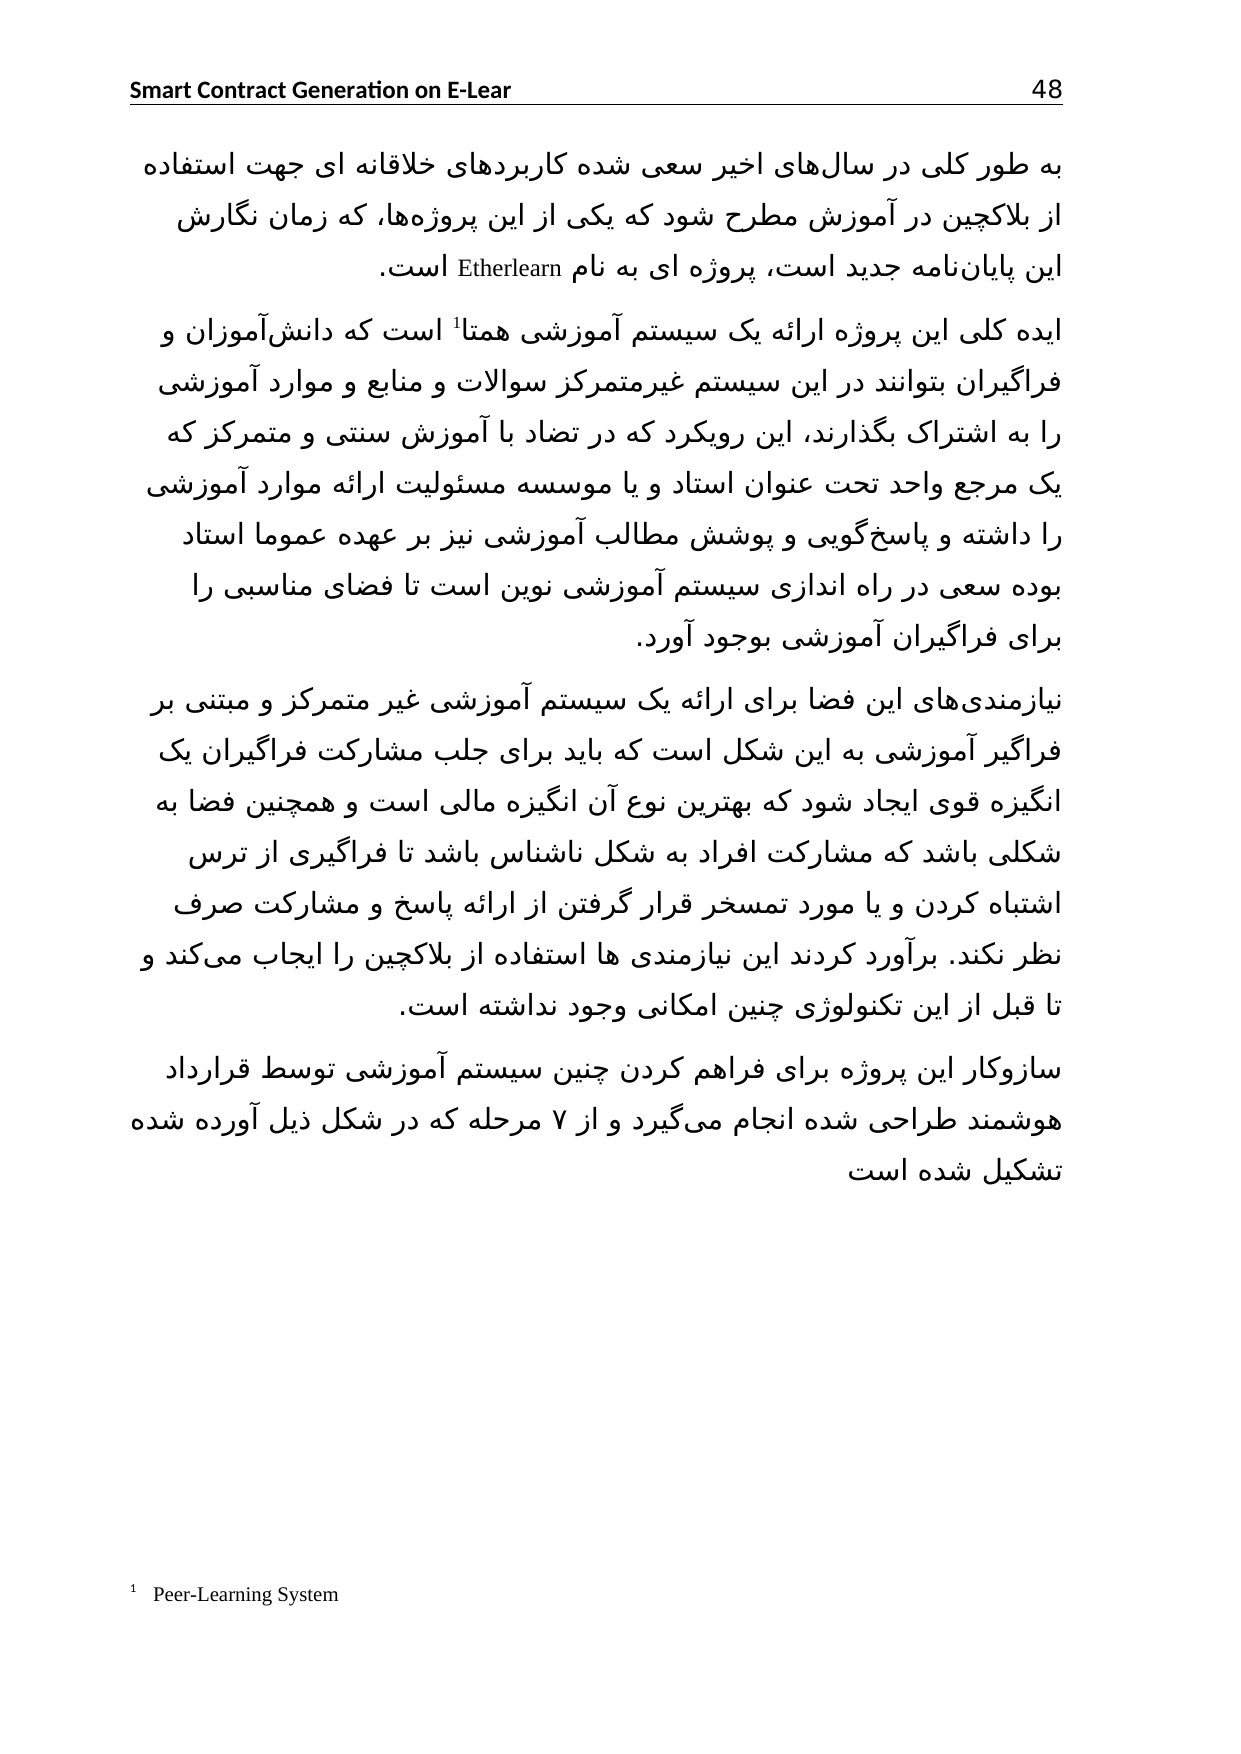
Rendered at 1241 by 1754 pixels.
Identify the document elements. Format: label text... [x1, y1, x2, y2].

text سازوکار این پروژه برای فراهم کردن چنین سیستم آموزشی توسط قرارداد هوشمند طراحی شده انجام می‌گیرد و از ۷ مرحله که در شکل ذیل آورده شده تشکیل شده است [130, 1051, 1063, 1187]
text نیازمندی‌های این فضا برای ارائه یک سیستم آموزشی غیر متمرکز و مبتنی بر فراگیر آموزشی به این شکل است که باید برای جلب مشارکت فراگیران یک انگیزه قوی ایجاد شود که بهترین نوع آن انگیزه مالی است و همچنین فضا به شکلی باشد که مشارکت افراد به شکل ناشناس باشد تا فراگیری از ترس اشتباه کردن و یا مورد تمسخر قرار گرفتن از ارائه پاسخ و مشارکت صرف نظر نکند. برآورد کردند این نیازمندی ‌ها استفاده از بلاکچین را ایجاب می‌کند و تا قبل از این تکنولوژی چنین امکانی وجود نداشته است. [130, 682, 1063, 1022]
text به طور کلی در سال‌های اخیر سعی شده کاربرد‌های خلاقانه ای جهت استفاده از بلاکچین در آموزش مطرح شود که یکی از این پروژه‌ها، که زمان نگارش این پایان‌نامه جدید است، پروژه ای به نام Etherlearn است. [130, 148, 1063, 283]
text ایده کلی این پروژه ارائه یک سیستم آموزشی همتا است که دانش‌آموزان و فراگیران بتوانند در این سیستم غیرمتمرکز سوالات و منابع و موارد آموزشی را به اشتراک بگذارند، این رویکرد که در تضاد با آموزش سنتی و متمرکز که یک مرجع واحد تحت عنوان استاد و یا موسسه مسئولیت ارائه موارد آموزشی را داشته و پاسخ‌گویی و پوشش مطالب آموزشی نیز بر عهده عموما استاد بوده سعی در راه اندازی سیستم آموزشی نوین است تا فضای مناسبی را برای فراگیران آموزشی بوجود آورد. [130, 313, 1063, 653]
